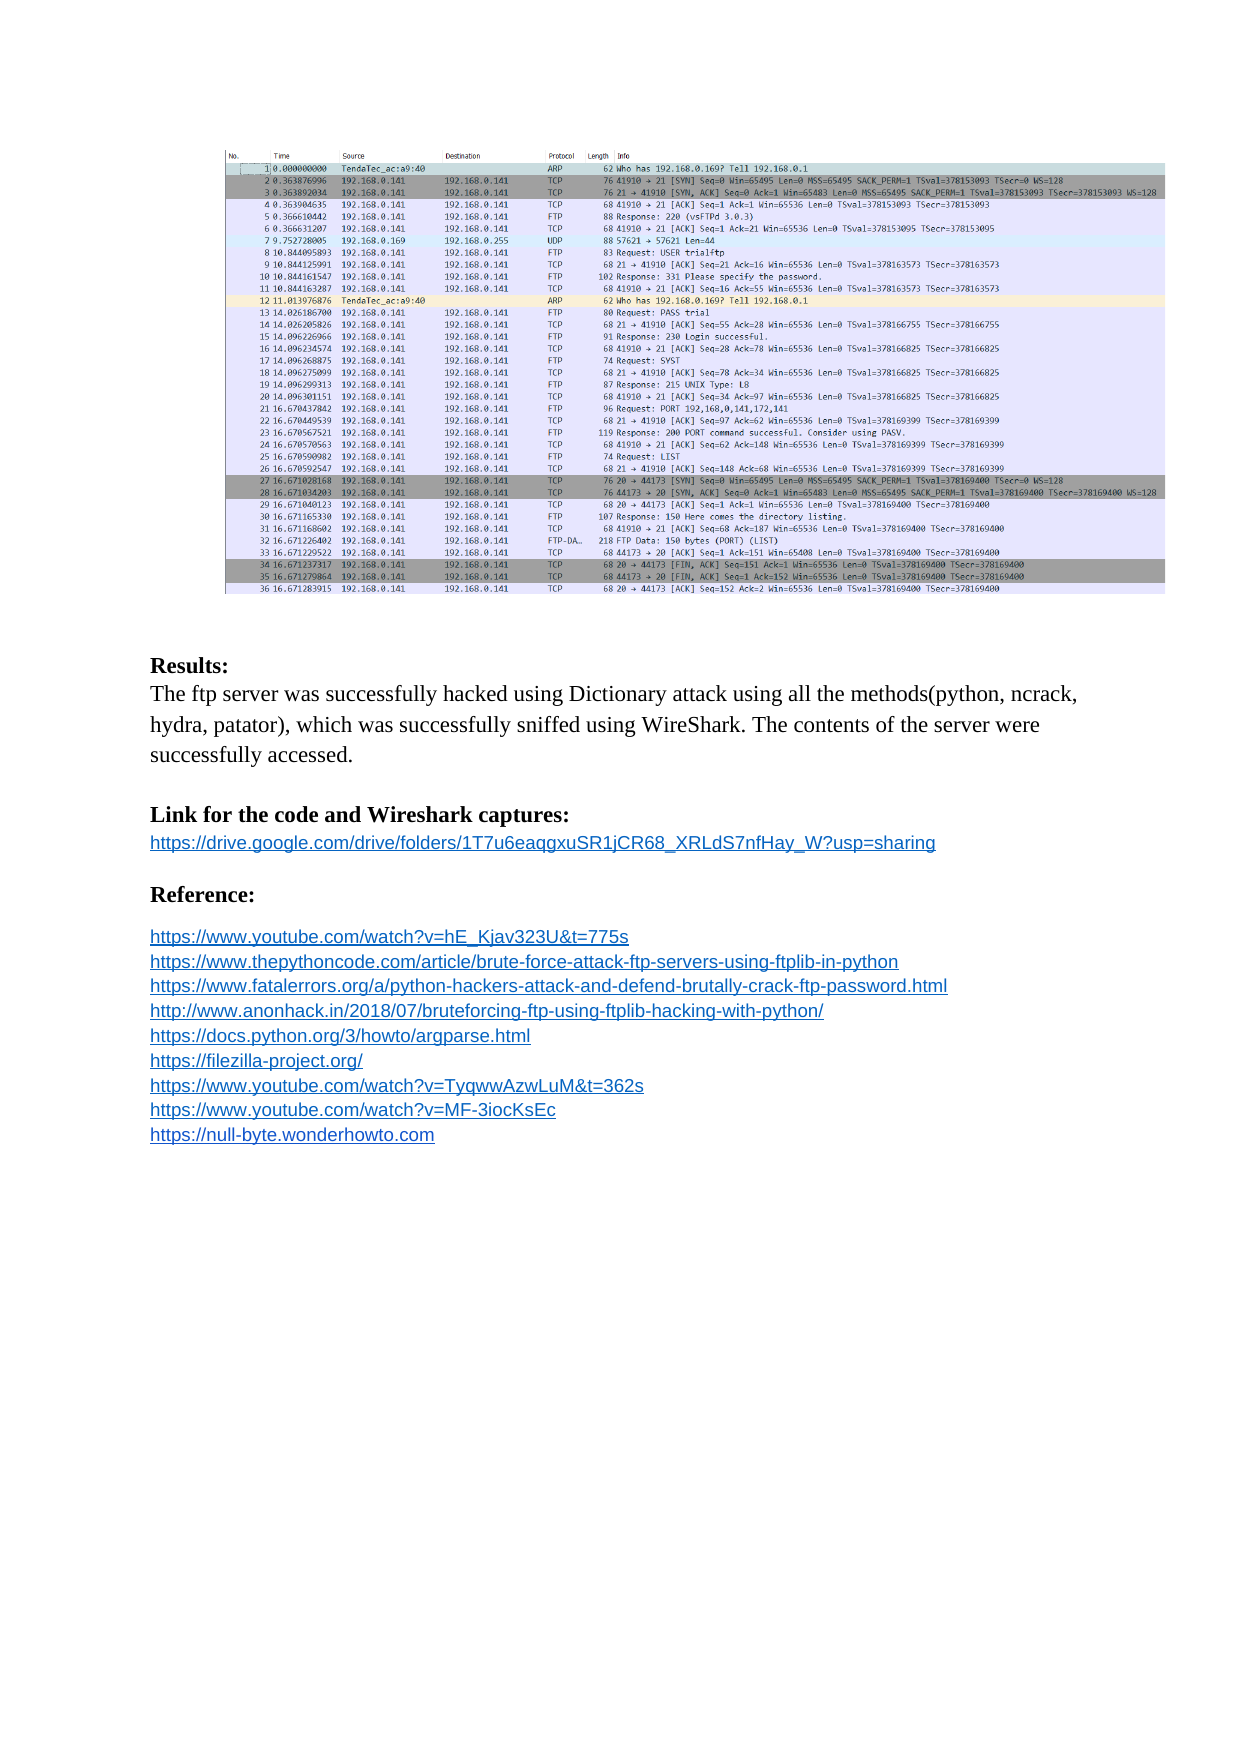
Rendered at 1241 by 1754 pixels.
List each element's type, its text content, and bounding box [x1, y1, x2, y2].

text https://www.thepythoncode.com/article/brute-force-attack-ftp-servers-using-ftplib-in-python [150, 951, 1090, 972]
text https://docs.python.org/3/howto/argparse.html [150, 1025, 1090, 1046]
text https://www.youtube.com/watch?v=TyqwwAzwLuM&t=362s [150, 1074, 1090, 1096]
picture [225, 150, 1166, 594]
text https://filezilla-project.org/ [150, 1050, 1090, 1071]
text The ftp server was successfully hacked using Dictionary attack using all the methods(python, ncrack, hydra, patator), which was successfully sniffed using WireShark. The contents of the server were successfully accessed. [150, 681, 1090, 767]
text https://null-byte.wonderhowto.com [150, 1124, 1090, 1146]
text http://www.anonhack.in/2018/07/bruteforcing-ftp-using-ftplib-hacking-with-python/ [150, 1000, 1090, 1022]
text https://www.youtube.com/watch?v=MF-3iocKsEc [150, 1099, 1090, 1121]
text https://www.youtube.com/watch?v=hE_Kjav323U&t=775s [150, 926, 1090, 947]
text https://drive.google.com/drive/folders/1T7u6eaqgxuSR1jCR68_XRLdS7nfHay_W?usp=sharing [150, 832, 1090, 853]
text Reference: [150, 881, 1090, 907]
text Results: [150, 653, 1090, 679]
text Link for the code and Wireshark captures: [150, 801, 1090, 828]
text https://www.fatalerrors.org/a/python-hackers-attack-and-defend-brutally-crack-ftp-password.html [150, 975, 1090, 997]
